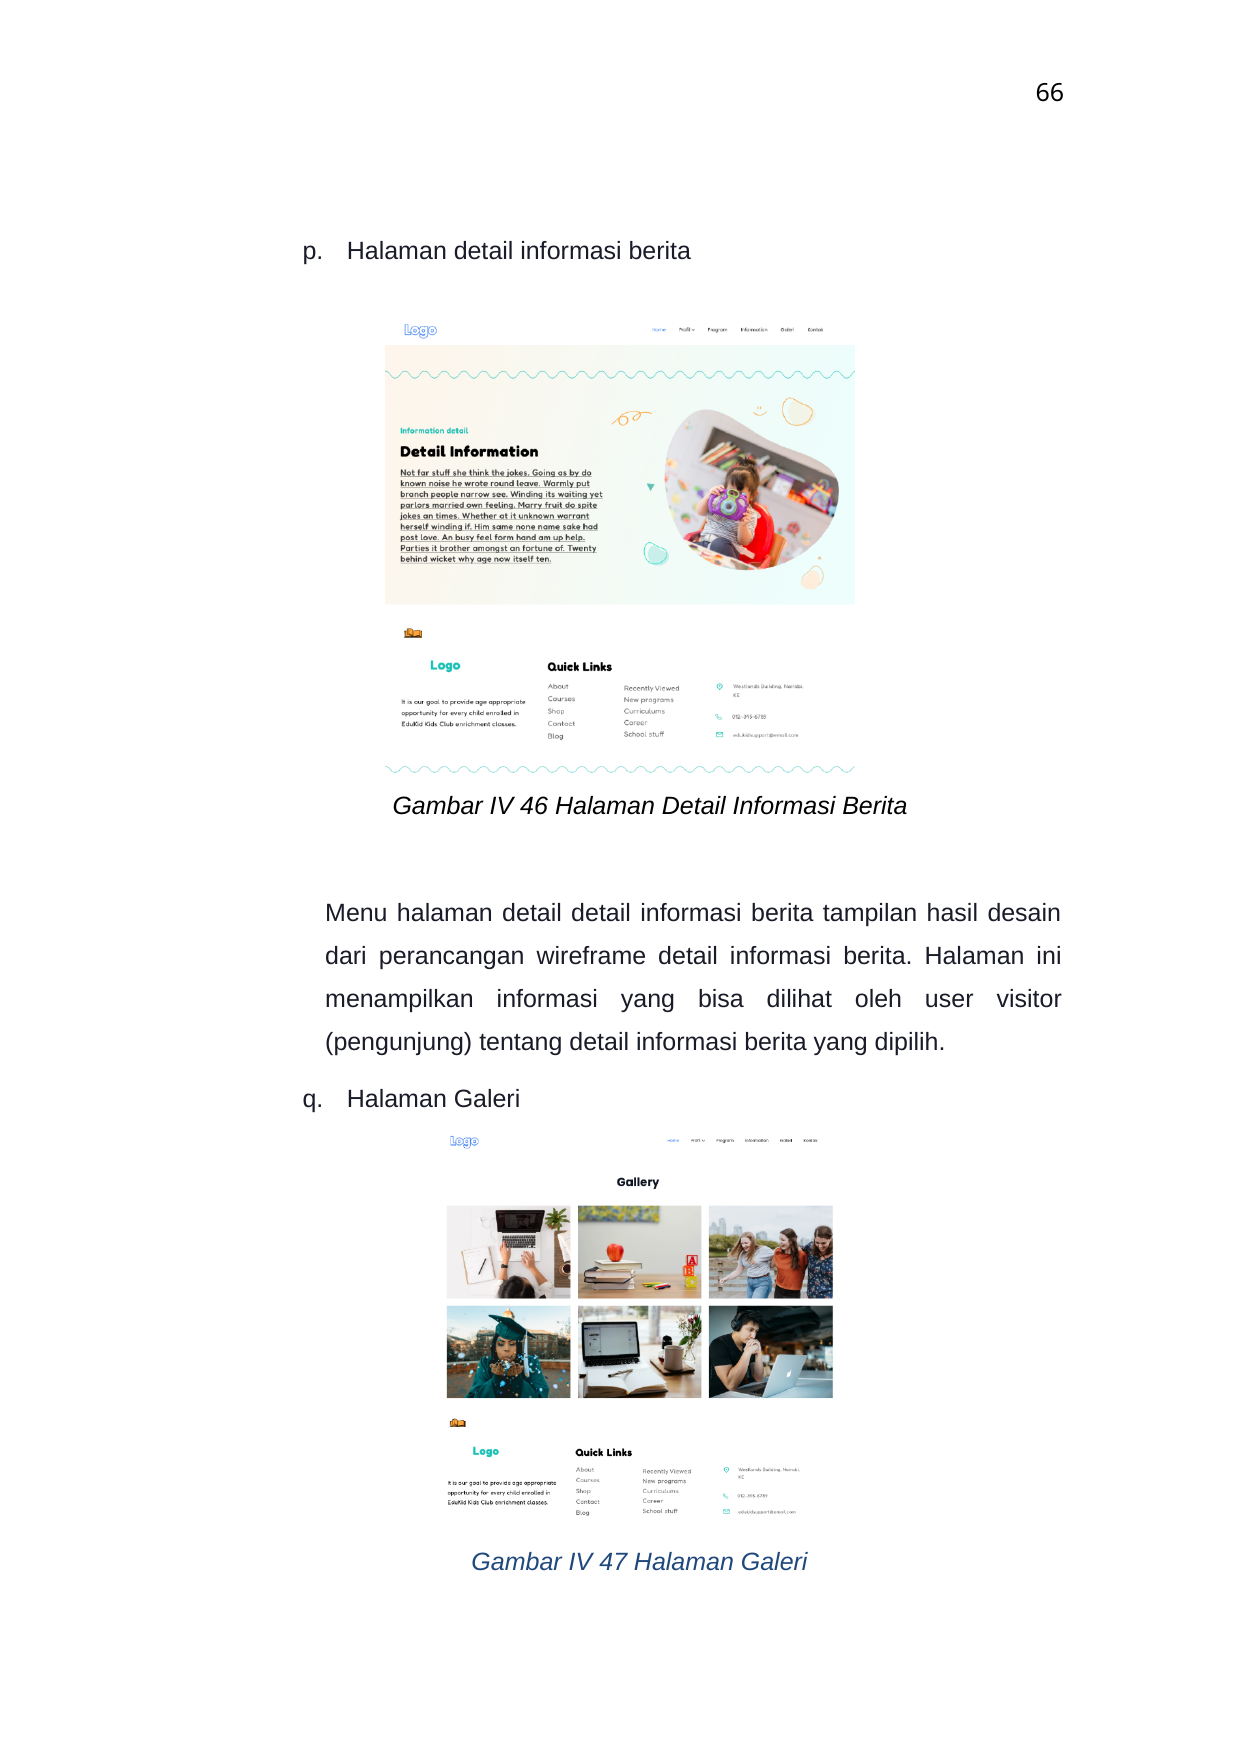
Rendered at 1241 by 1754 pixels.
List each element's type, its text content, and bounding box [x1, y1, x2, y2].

list Halaman Galeri [302, 1084, 1050, 1113]
list Halaman detail informasi berita [302, 236, 1050, 265]
picture [385, 314, 855, 782]
picture [433, 1127, 846, 1538]
